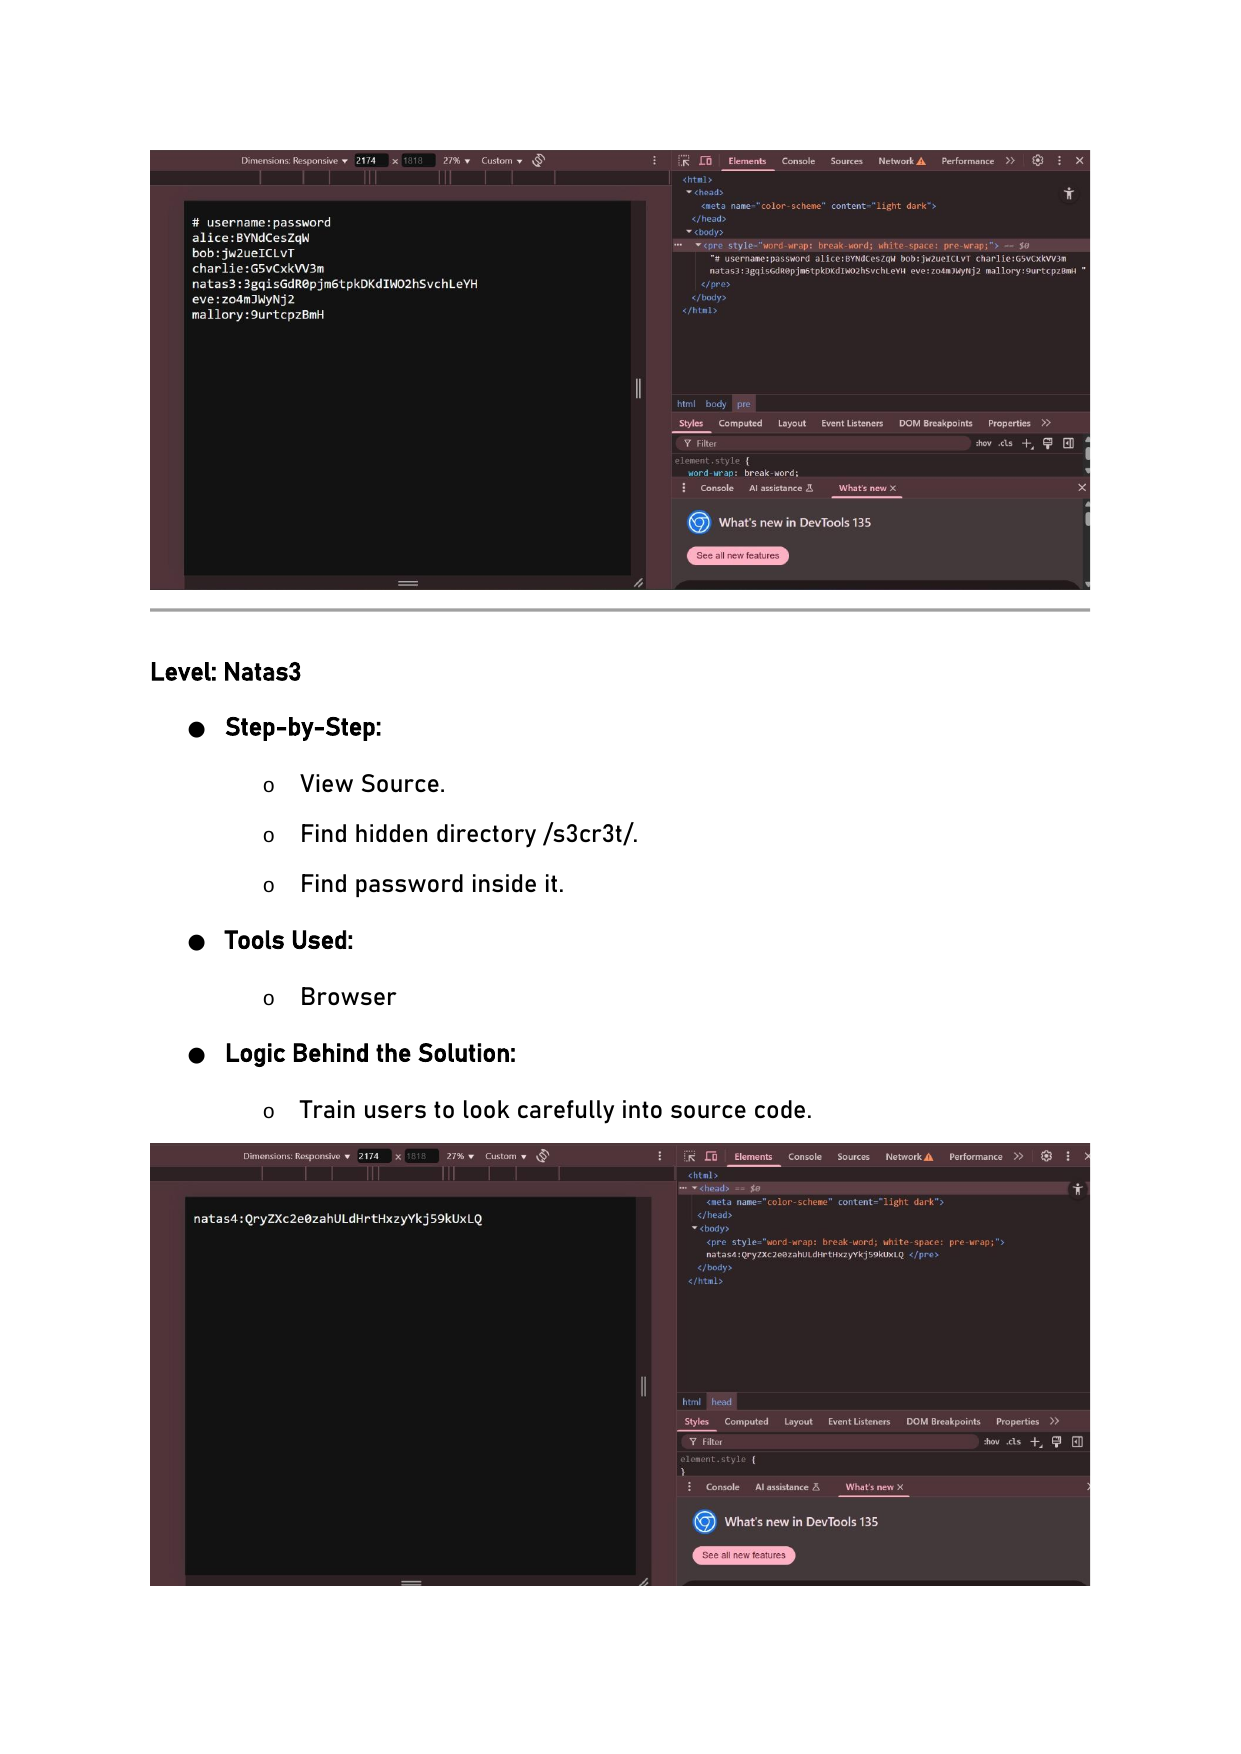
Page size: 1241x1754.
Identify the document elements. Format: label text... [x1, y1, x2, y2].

picture [150, 1143, 1091, 1586]
list Train users to look carefully into source code. [262, 1093, 1090, 1124]
list View Source. [262, 767, 1090, 798]
list Tools Used: [187, 918, 1090, 960]
list Find hidden directory /s3cr3t/. [262, 817, 1090, 848]
picture [150, 150, 1091, 590]
list Browser [262, 980, 1090, 1012]
list Step-by-Step: [187, 704, 1090, 747]
list Find password inside it. [262, 867, 1090, 899]
text Level: Natas3 [150, 655, 1090, 685]
list Logic Behind the Solution: [187, 1031, 1090, 1073]
